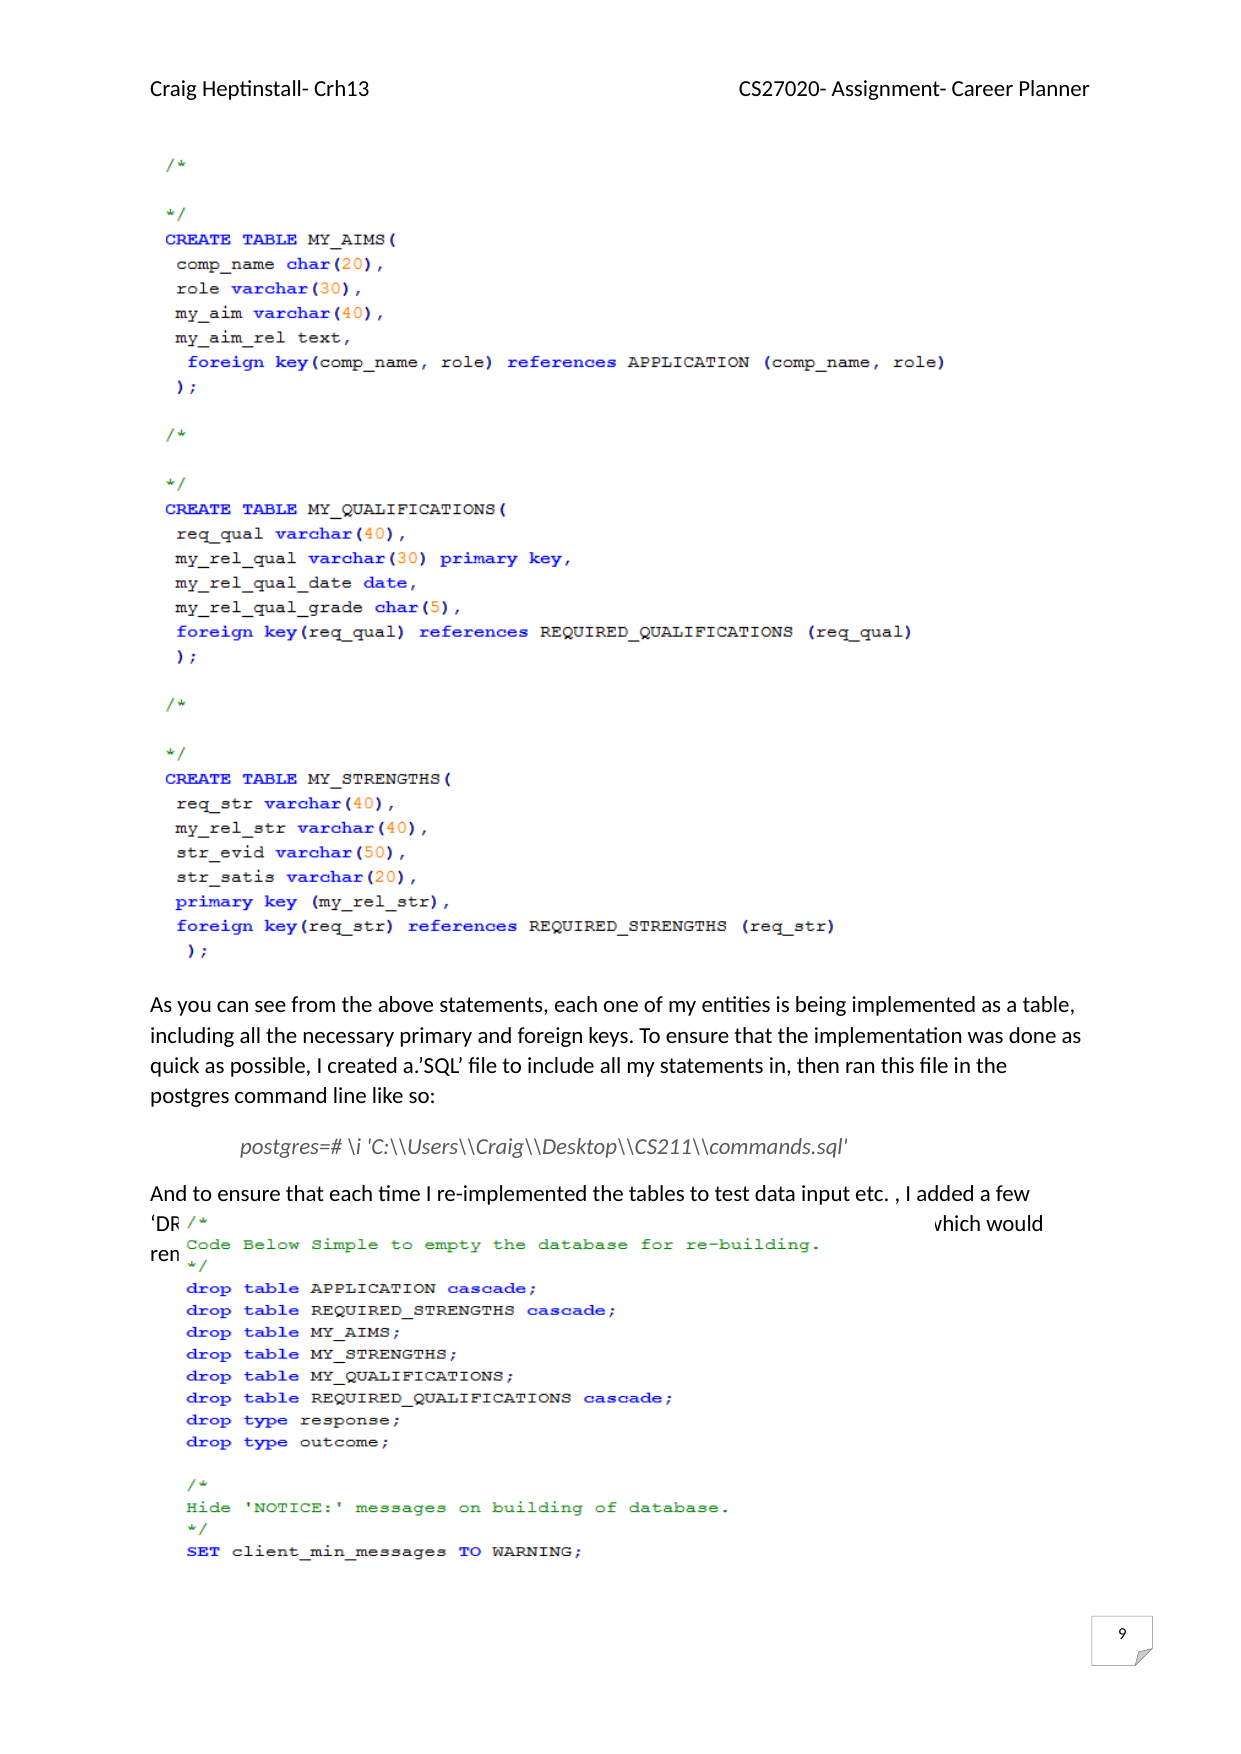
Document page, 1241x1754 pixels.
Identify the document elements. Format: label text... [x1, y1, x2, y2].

picture [165, 135, 1091, 989]
picture [178, 1212, 935, 1583]
text postgres=# \i 'C:\\Users\\Craig\\Desktop\\CS211\\commands.sql' [240, 1132, 1000, 1160]
text And to ensure that each time I re-implemented the tables to test data input etc. , I added a few ‘DROP’ (including cascading through relations) statements to the top of the SQL file which would remove the previously created tables (including the ENUM types). This was like so: [150, 1179, 1090, 1268]
